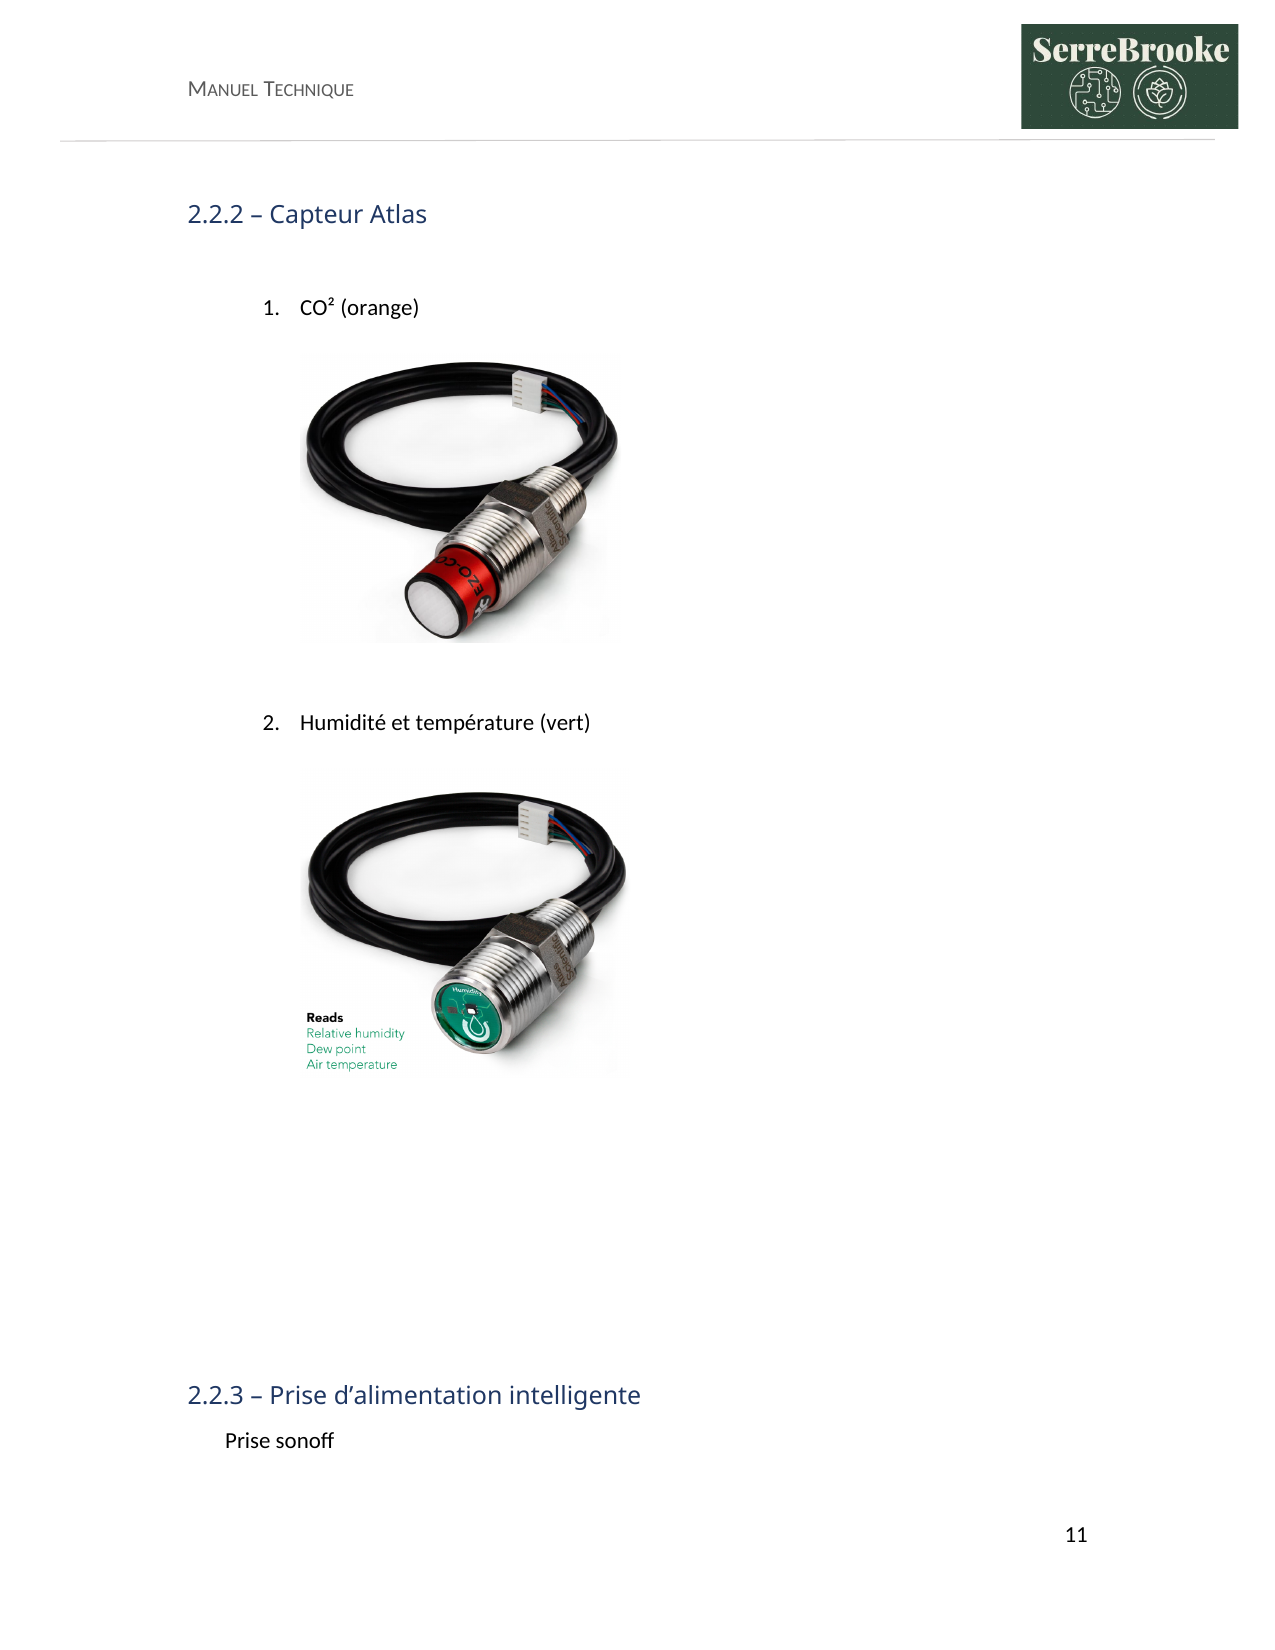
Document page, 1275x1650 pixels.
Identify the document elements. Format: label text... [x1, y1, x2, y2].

list Prise sonoff [225, 1427, 1087, 1455]
picture [300, 768, 631, 1078]
list CO² (orange) [262, 293, 1087, 321]
picture [300, 353, 622, 643]
picture [1021, 24, 1239, 129]
subtitle 2.2.3 – Prise d’alimentation intelligente [187, 1377, 1087, 1411]
subtitle 2.2.2 – Capteur Atlas [187, 197, 1087, 231]
list Humidité et température (vert) [262, 708, 1087, 736]
